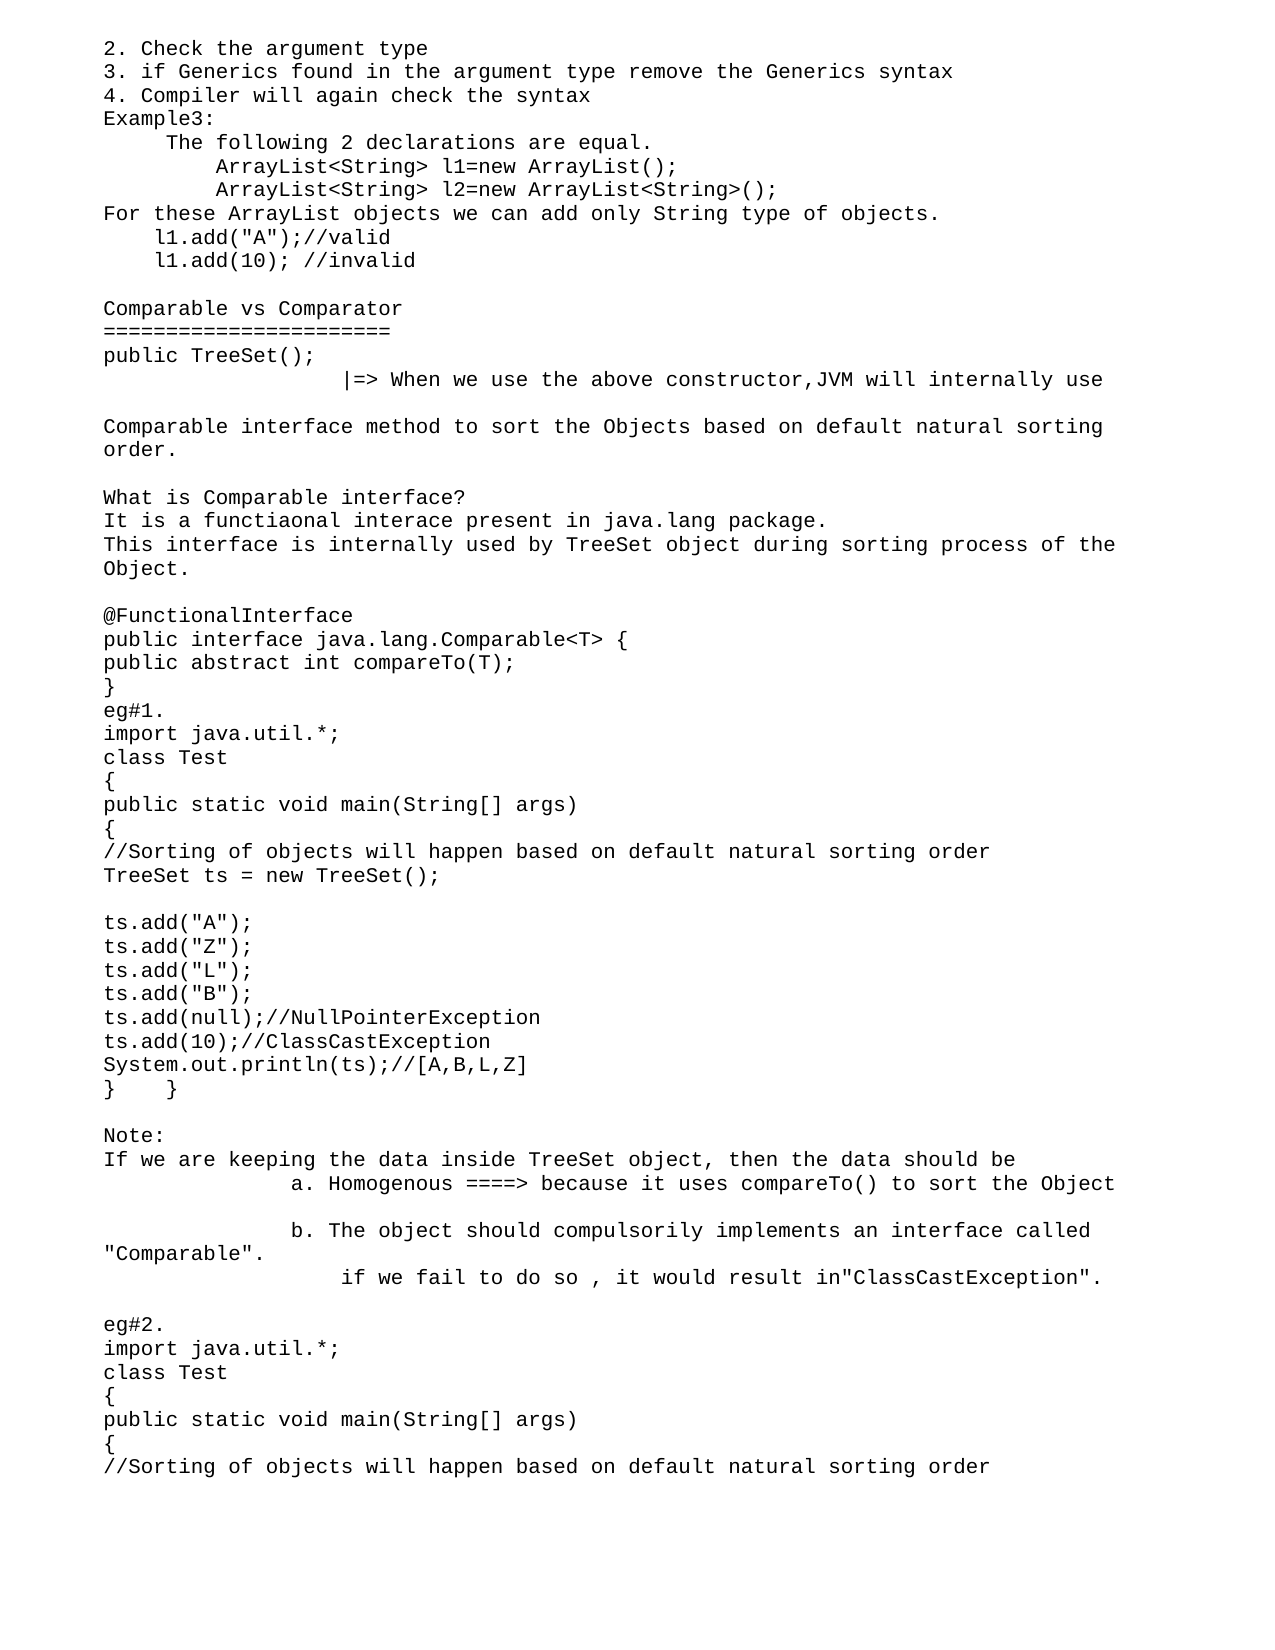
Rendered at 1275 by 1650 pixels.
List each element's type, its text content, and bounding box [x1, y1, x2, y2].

text { [103, 818, 1125, 841]
text Note: [103, 1125, 1125, 1149]
text l1.add("A");//valid [103, 227, 1125, 250]
text ======================= [103, 321, 1125, 345]
text If we are keeping the data inside TreeSet object, then the data should be [103, 1149, 1125, 1172]
text ts.add("A"); [103, 912, 1125, 936]
text public abstract int compareTo(T); [103, 652, 1125, 676]
text |=> When we use the above constructor,JVM will internally use [103, 368, 1125, 392]
text l1.add(10); //invalid [103, 250, 1125, 274]
text ts.add(null);//NullPointerException [103, 1007, 1125, 1031]
text ArrayList<String> l1=new ArrayList(); [103, 156, 1125, 179]
text public TreeSet(); [103, 345, 1125, 368]
text ts.add("B"); [103, 983, 1125, 1007]
text Comparable interface method to sort the Objects based on default natural sorting order. [103, 416, 1125, 463]
text System.out.println(ts);//[A,B,L,Z] [103, 1054, 1125, 1078]
text eg#1. [103, 699, 1125, 723]
text if we fail to do so , it would result in"ClassCastException". [103, 1267, 1125, 1291]
text class Test [103, 747, 1125, 771]
text public static void main(String[] args) [103, 1409, 1125, 1433]
text class Test [103, 1362, 1125, 1385]
text 2. Check the argument type [103, 37, 1125, 61]
text ArrayList<String> l2=new ArrayList<String>(); [103, 179, 1125, 203]
text { [103, 771, 1125, 794]
text { [103, 1433, 1125, 1456]
text The following 2 declarations are equal. [103, 132, 1125, 156]
text a. Homogenous ====> because it uses compareTo() to sort the Object [103, 1172, 1125, 1196]
text Comparable vs Comparator [103, 298, 1125, 321]
text TreeSet ts = new TreeSet(); [103, 865, 1125, 889]
text //Sorting of objects will happen based on default natural sorting order [103, 1456, 1125, 1480]
text public static void main(String[] args) [103, 794, 1125, 818]
text import java.util.*; [103, 723, 1125, 747]
text b. The object should compulsorily implements an interface called "Comparable". [103, 1220, 1125, 1267]
text It is a functiaonal interace present in java.lang package. [103, 510, 1125, 534]
text 3. if Generics found in the argument type remove the Generics syntax [103, 61, 1125, 85]
text } } [103, 1078, 1125, 1102]
text This interface is internally used by TreeSet object during sorting process of the Object. [103, 534, 1125, 581]
text ts.add("Z"); [103, 936, 1125, 960]
text import java.util.*; [103, 1338, 1125, 1362]
text ts.add("L"); [103, 960, 1125, 983]
text What is Comparable interface? [103, 487, 1125, 510]
text For these ArrayList objects we can add only String type of objects. [103, 203, 1125, 227]
text 4. Compiler will again check the syntax [103, 85, 1125, 108]
text public interface java.lang.Comparable<T> { [103, 629, 1125, 652]
text ts.add(10);//ClassCastException [103, 1031, 1125, 1054]
text Example3: [103, 108, 1125, 132]
text //Sorting of objects will happen based on default natural sorting order [103, 841, 1125, 865]
text eg#2. [103, 1314, 1125, 1338]
text @FunctionalInterface [103, 605, 1125, 629]
text } [103, 676, 1125, 699]
text { [103, 1385, 1125, 1409]
